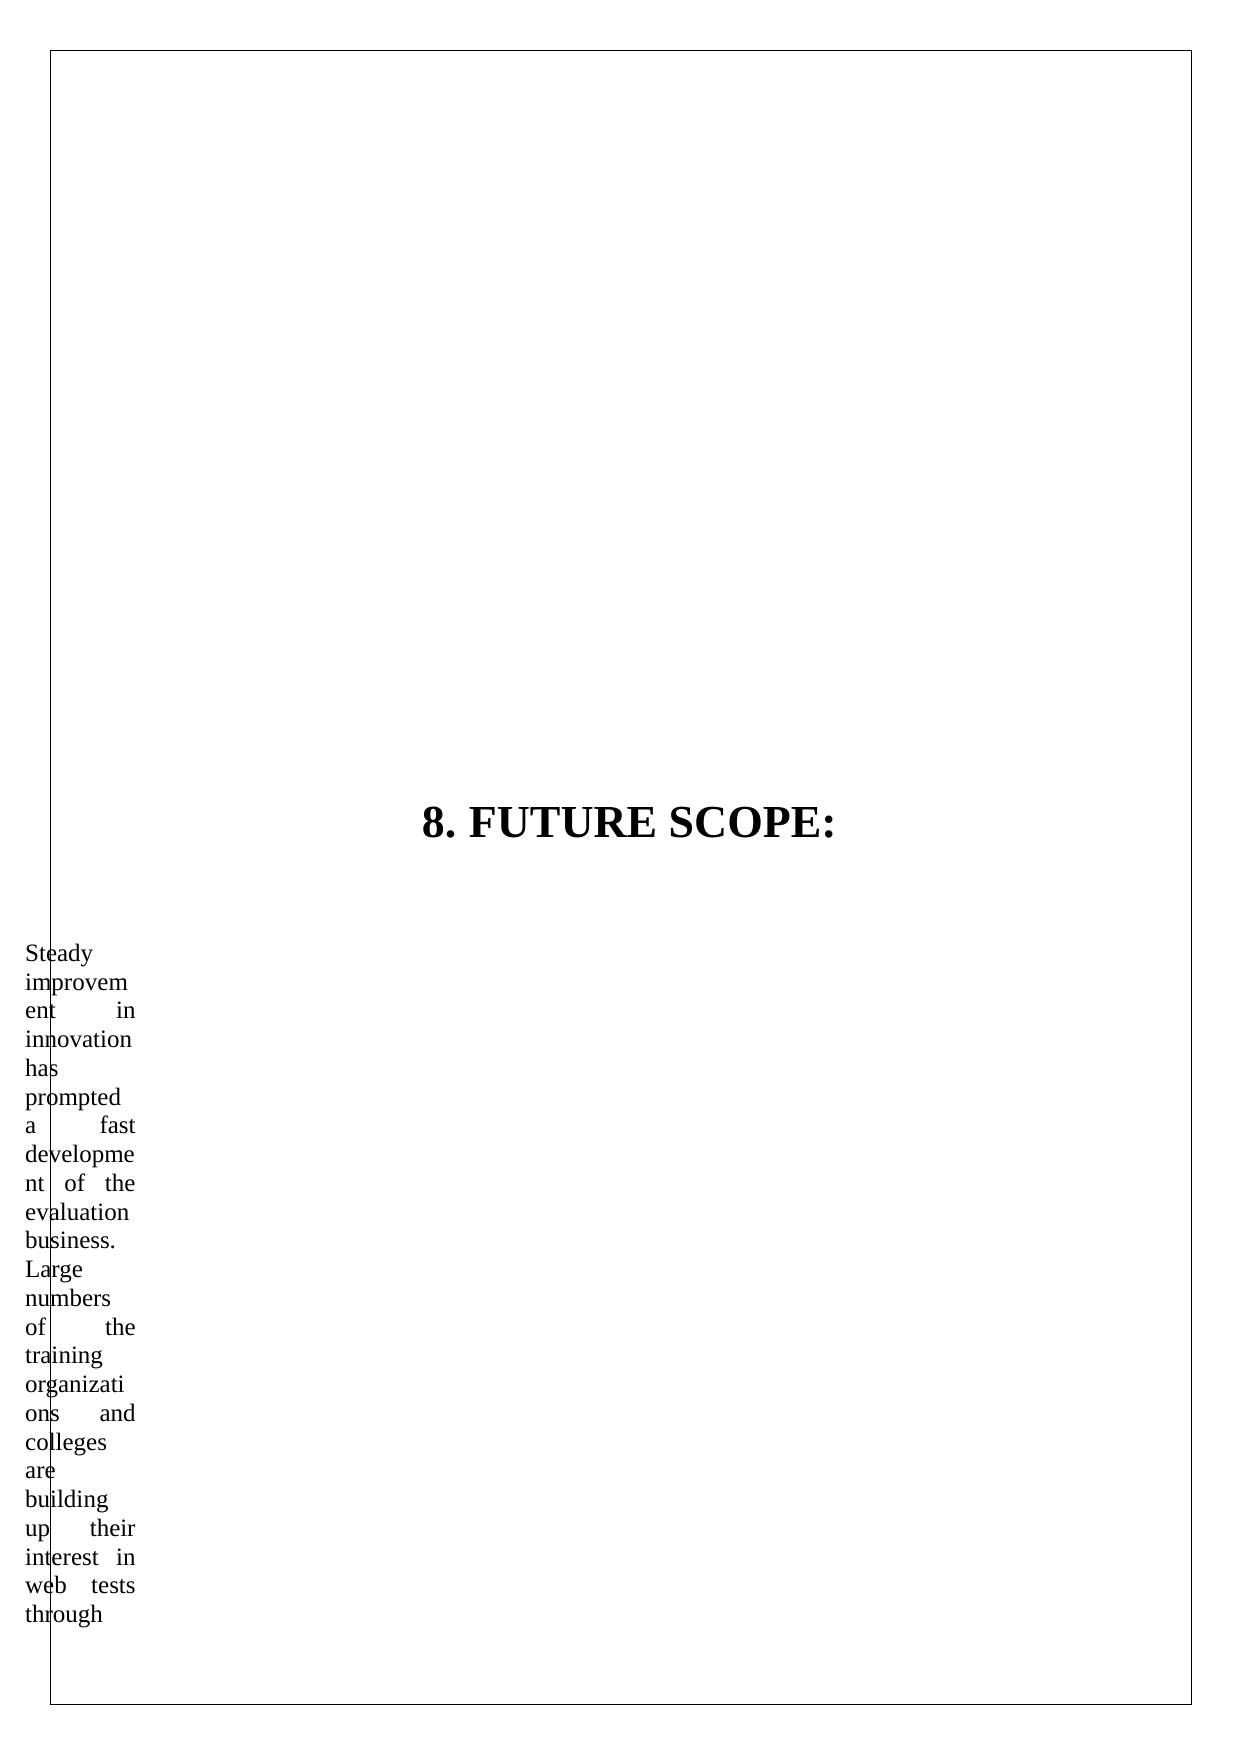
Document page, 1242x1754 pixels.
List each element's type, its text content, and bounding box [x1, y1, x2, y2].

text 8. FUTURE SCOPE: [100, 795, 1158, 847]
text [25, 938, 135, 1628]
